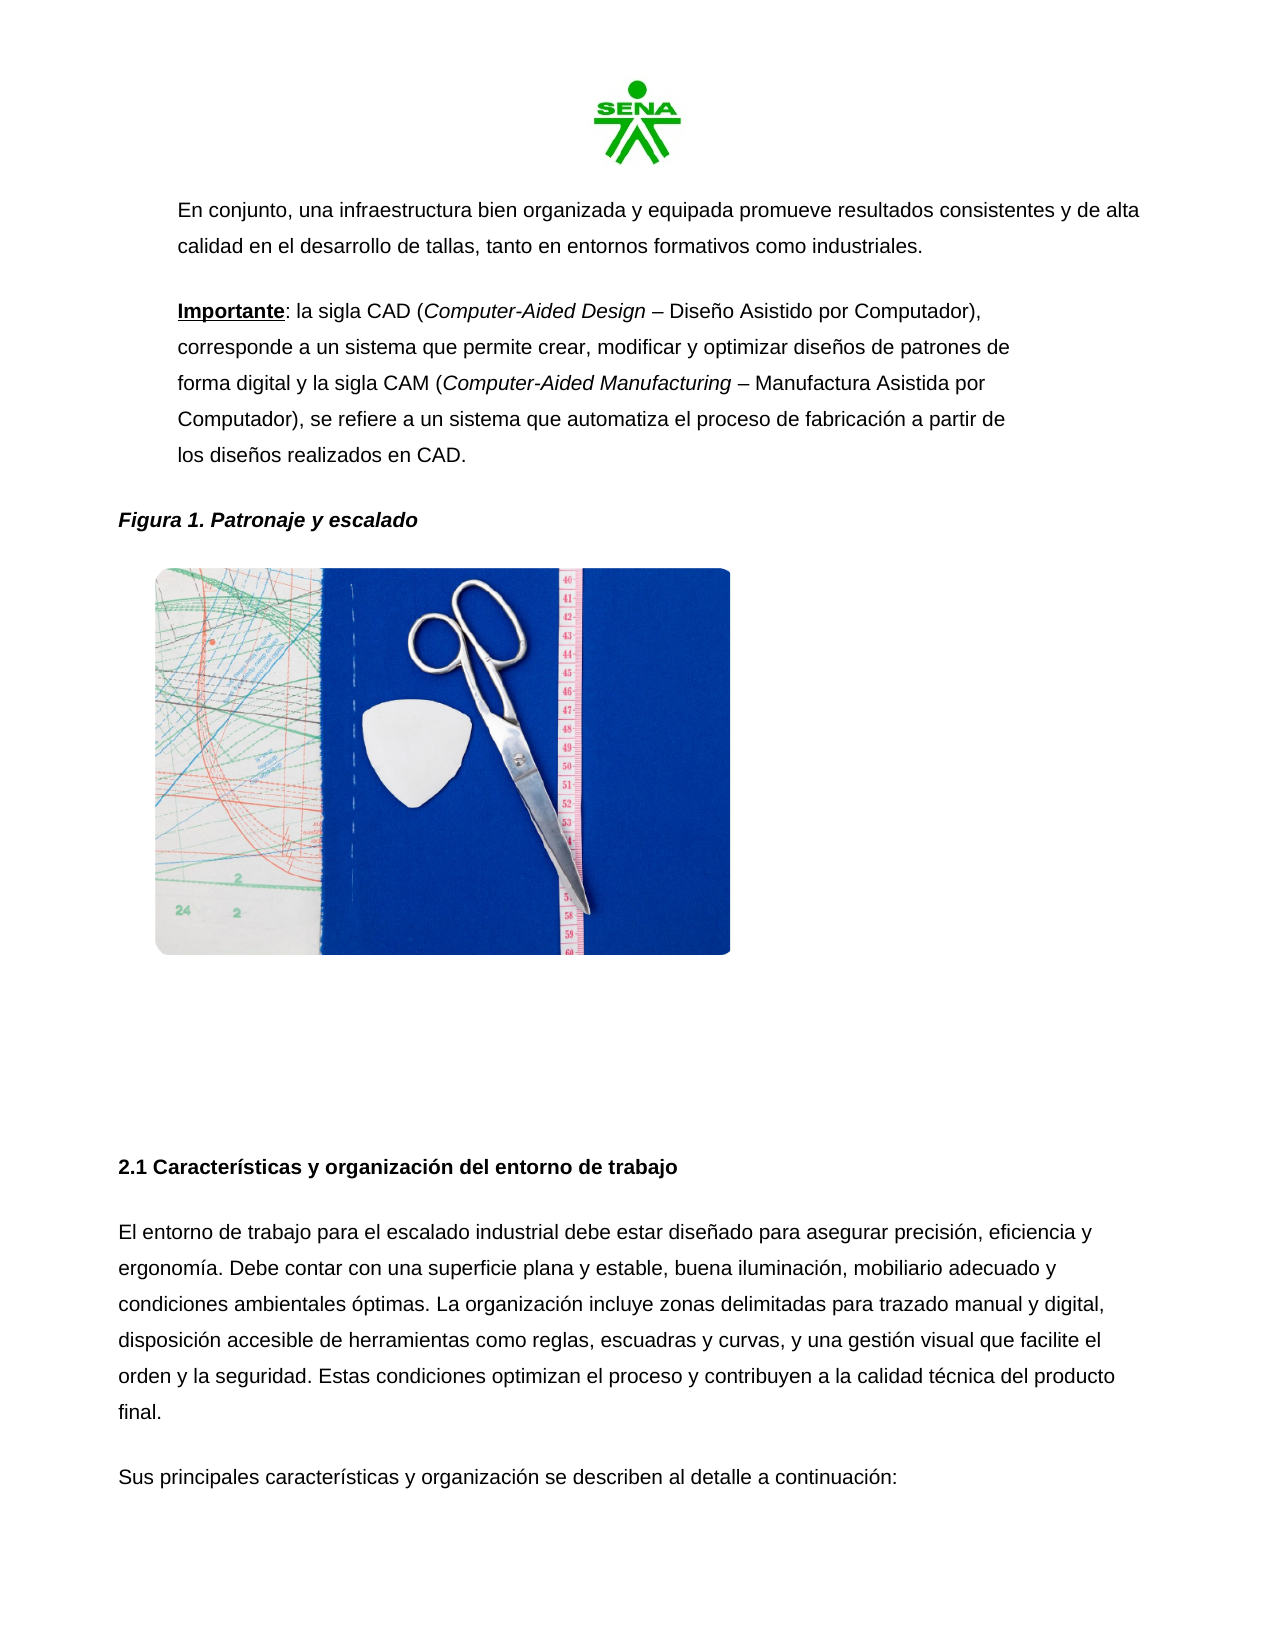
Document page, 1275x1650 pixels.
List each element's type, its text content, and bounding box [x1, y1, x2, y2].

text Figura 1. Patronaje y escalado [118, 508, 1157, 532]
text Importante: la sigla CAD (Computer-Aided Design – Diseño Asistido por Computador), corresponde a un sistema que permite crear, modificar y optimizar diseños de patrones de forma digital y la sigla CAM (Computer-Aided Manufacturing – Manufactura Asistida por Computador), se refiere a un sistema que automatiza el proceso de fabricación a partir de los diseños realizados en CAD. [177, 299, 1034, 467]
picture [148, 565, 730, 954]
text Sus principales características y organización se describen al detalle a continuación: [118, 1464, 1157, 1488]
text En conjunto, una infraestructura bien organizada y equipada promueve resultados consistentes y de alta calidad en el desarrollo de tallas, tanto en entornos formativos como industriales. [177, 198, 1157, 258]
text El entorno de trabajo para el escalado industrial debe estar diseñado para asegurar precisión, eficiencia y ergonomía. Debe contar con una superficie plana y estable, buena iluminación, mobiliario adecuado y condiciones ambientales óptimas. La organización incluye zonas delimitadas para trazado manual y digital, disposición accesible de herramientas como reglas, escuadras y curvas, y una gestión visual que facilite el orden y la seguridad. Estas condiciones optimizan el proceso y contribuyen a la calidad técnica del producto final. [118, 1220, 1157, 1423]
picture [588, 75, 687, 172]
subtitle 2.1 Características y organización del entorno de trabajo [118, 1119, 1157, 1179]
